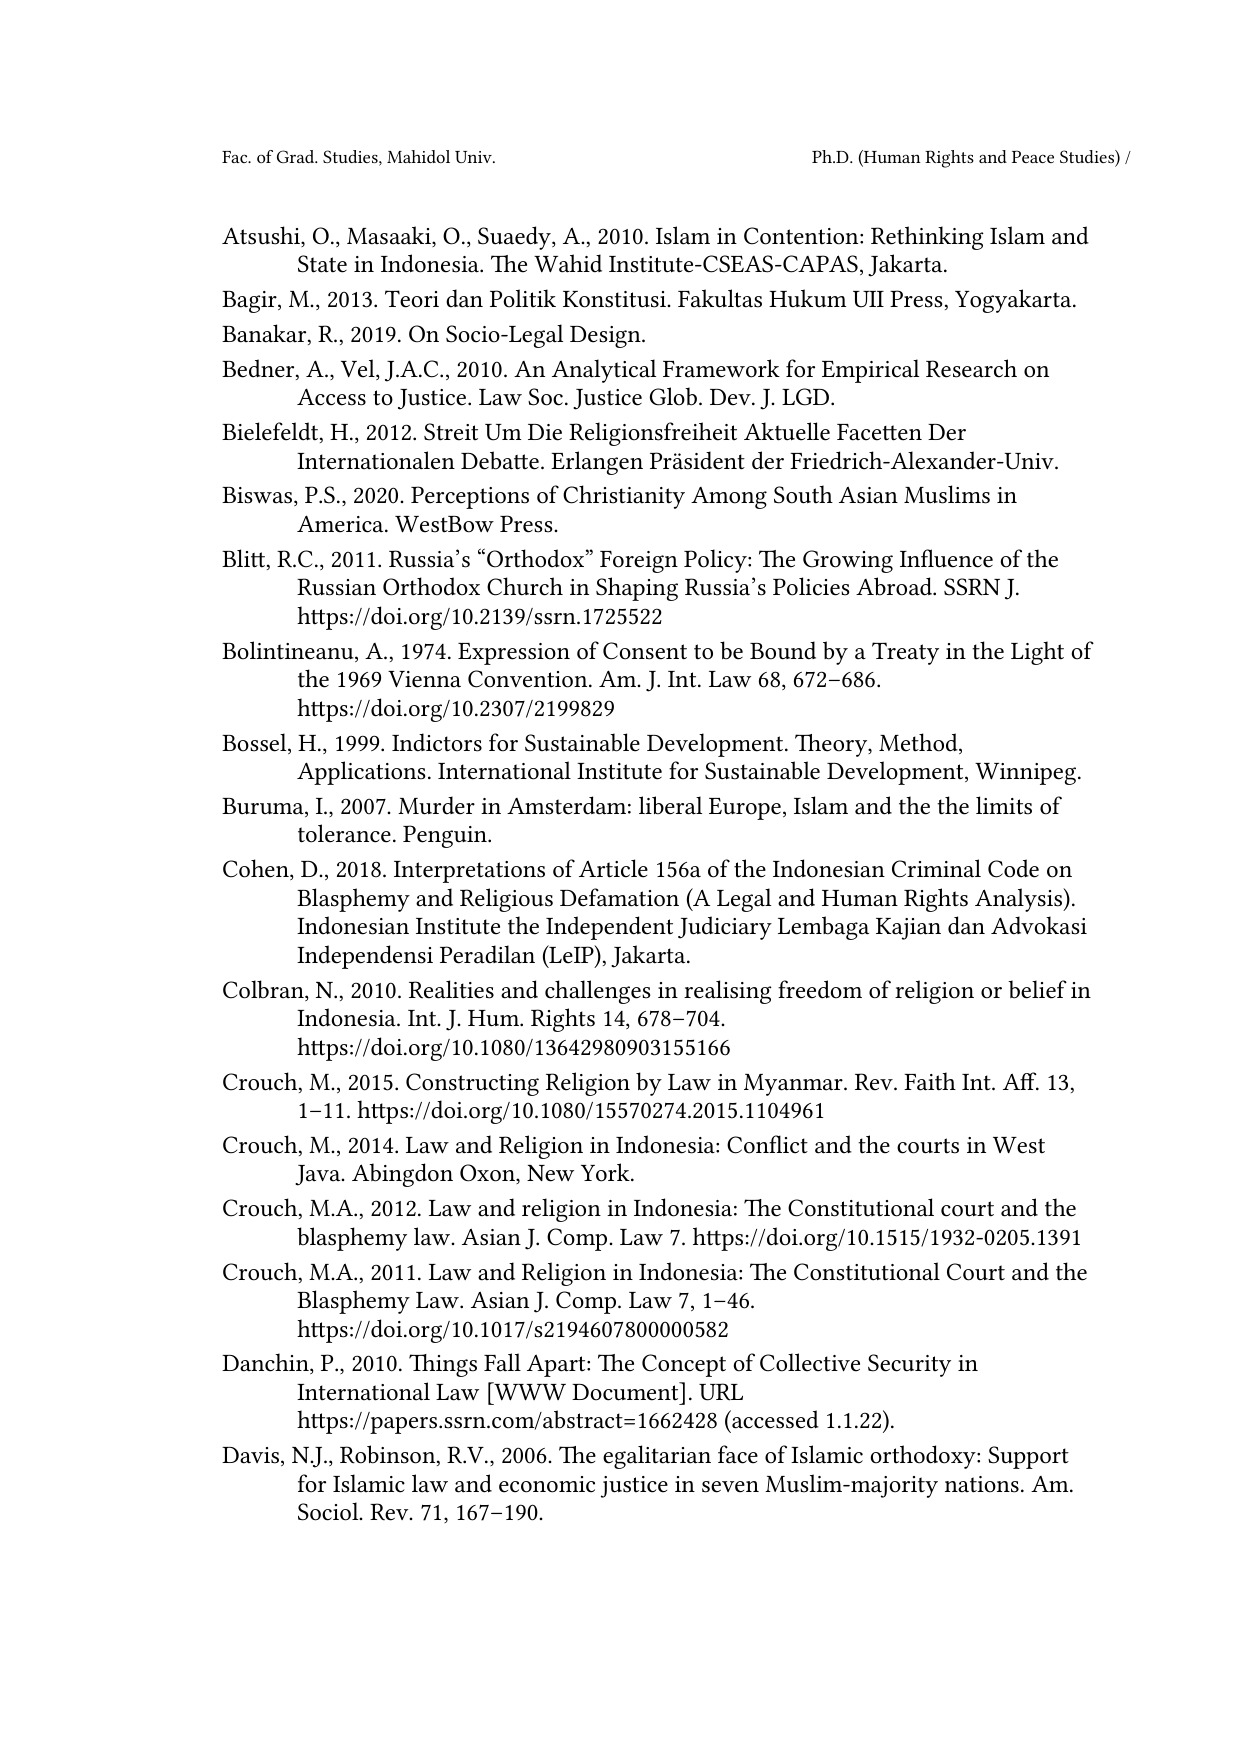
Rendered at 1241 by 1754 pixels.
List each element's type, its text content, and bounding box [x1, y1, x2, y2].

text Banakar, R., 2019. On Socio-Legal Design. [222, 320, 1093, 349]
text Danchin, P., 2010. Things Fall Apart: The Concept of Collective Security in International Law [WWW Document]. URL https://papers.ssrn.com/abstract=1662428 (accessed 1.1.22). [222, 1349, 1093, 1435]
text Atsushi, O., Masaaki, O., Suaedy, A., 2010. Islam in Contention: Rethinking Islam and State in Indonesia. The Wahid Institute-CSEAS-CAPAS, Jakarta. [222, 222, 1093, 279]
text Crouch, M.A., 2011. Law and Religion in Indonesia: The Constitutional Court and the Blasphemy Law. Asian J. Comp. Law 7, 1–46. https://doi.org/10.1017/s2194607800000582 [222, 1258, 1093, 1343]
text Crouch, M.A., 2012. Law and religion in Indonesia: The Constitutional court and the blasphemy law. Asian J. Comp. Law 7. https://doi.org/10.1515/1932-0205.1391 [222, 1194, 1093, 1251]
text Blitt, R.C., 2011. Russia’s “Orthodox” Foreign Policy: The Growing Influence of the Russian Orthodox Church in Shaping Russia’s Policies Abroad. SSRN J. https://doi.org/10.2139/ssrn.1725522 [222, 545, 1093, 631]
text Buruma, I., 2007. Murder in Amsterdam: liberal Europe, Islam and the the limits of tolerance. Penguin. [222, 792, 1093, 849]
text Colbran, N., 2010. Realities and challenges in realising freedom of religion or belief in Indonesia. Int. J. Hum. Rights 14, 678–704. https://doi.org/10.1080/13642980903155166 [222, 976, 1093, 1061]
text Bossel, H., 1999. Indictors for Sustainable Development. Theory, Method, Applications. International Institute for Sustainable Development, Winnipeg. [222, 729, 1093, 786]
text Bagir, M., 2013. Teori dan Politik Konstitusi. Fakultas Hukum UII Press, Yogyakarta. [222, 285, 1093, 314]
text Bedner, A., Vel, J.A.C., 2010. An Analytical Framework for Empirical Research on Access to Justice. Law Soc. Justice Glob. Dev. J. LGD. [222, 355, 1093, 412]
text Crouch, M., 2015. Constructing Religion by Law in Myanmar. Rev. Faith Int. Aff. 13, 1–11. https://doi.org/10.1080/15570274.2015.1104961 [222, 1068, 1093, 1125]
text Bielefeldt, H., 2012. Streit Um Die Religionsfreiheit Aktuelle Facetten Der Internationalen Debatte. Erlangen Präsident der Friedrich-Alexander-Univ. [222, 418, 1093, 475]
text Cohen, D., 2018. Interpretations of Article 156a of the Indonesian Criminal Code on Blasphemy and Religious Defamation (A Legal and Human Rights Analysis). Indonesian Institute the Independent Judiciary Lembaga Kajian dan Advokasi Independensi Peradilan (LeIP), Jakarta. [222, 855, 1093, 969]
text Bolintineanu, A., 1974. Expression of Consent to be Bound by a Treaty in the Light of the 1969 Vienna Convention. Am. J. Int. Law 68, 672–686. https://doi.org/10.2307/2199829 [222, 637, 1093, 722]
text Biswas, P.S., 2020. Perceptions of Christianity Among South Asian Muslims in America. WestBow Press. [222, 482, 1093, 539]
text Davis, N.J., Robinson, R.V., 2006. The egalitarian face of Islamic orthodoxy: Support for Islamic law and economic justice in seven Muslim-majority nations. Am. Sociol. Rev. 71, 167–190. [222, 1441, 1093, 1527]
text Crouch, M., 2014. Law and Religion in Indonesia: Conflict and the courts in West Java. Abingdon Oxon, New York. [222, 1131, 1093, 1188]
